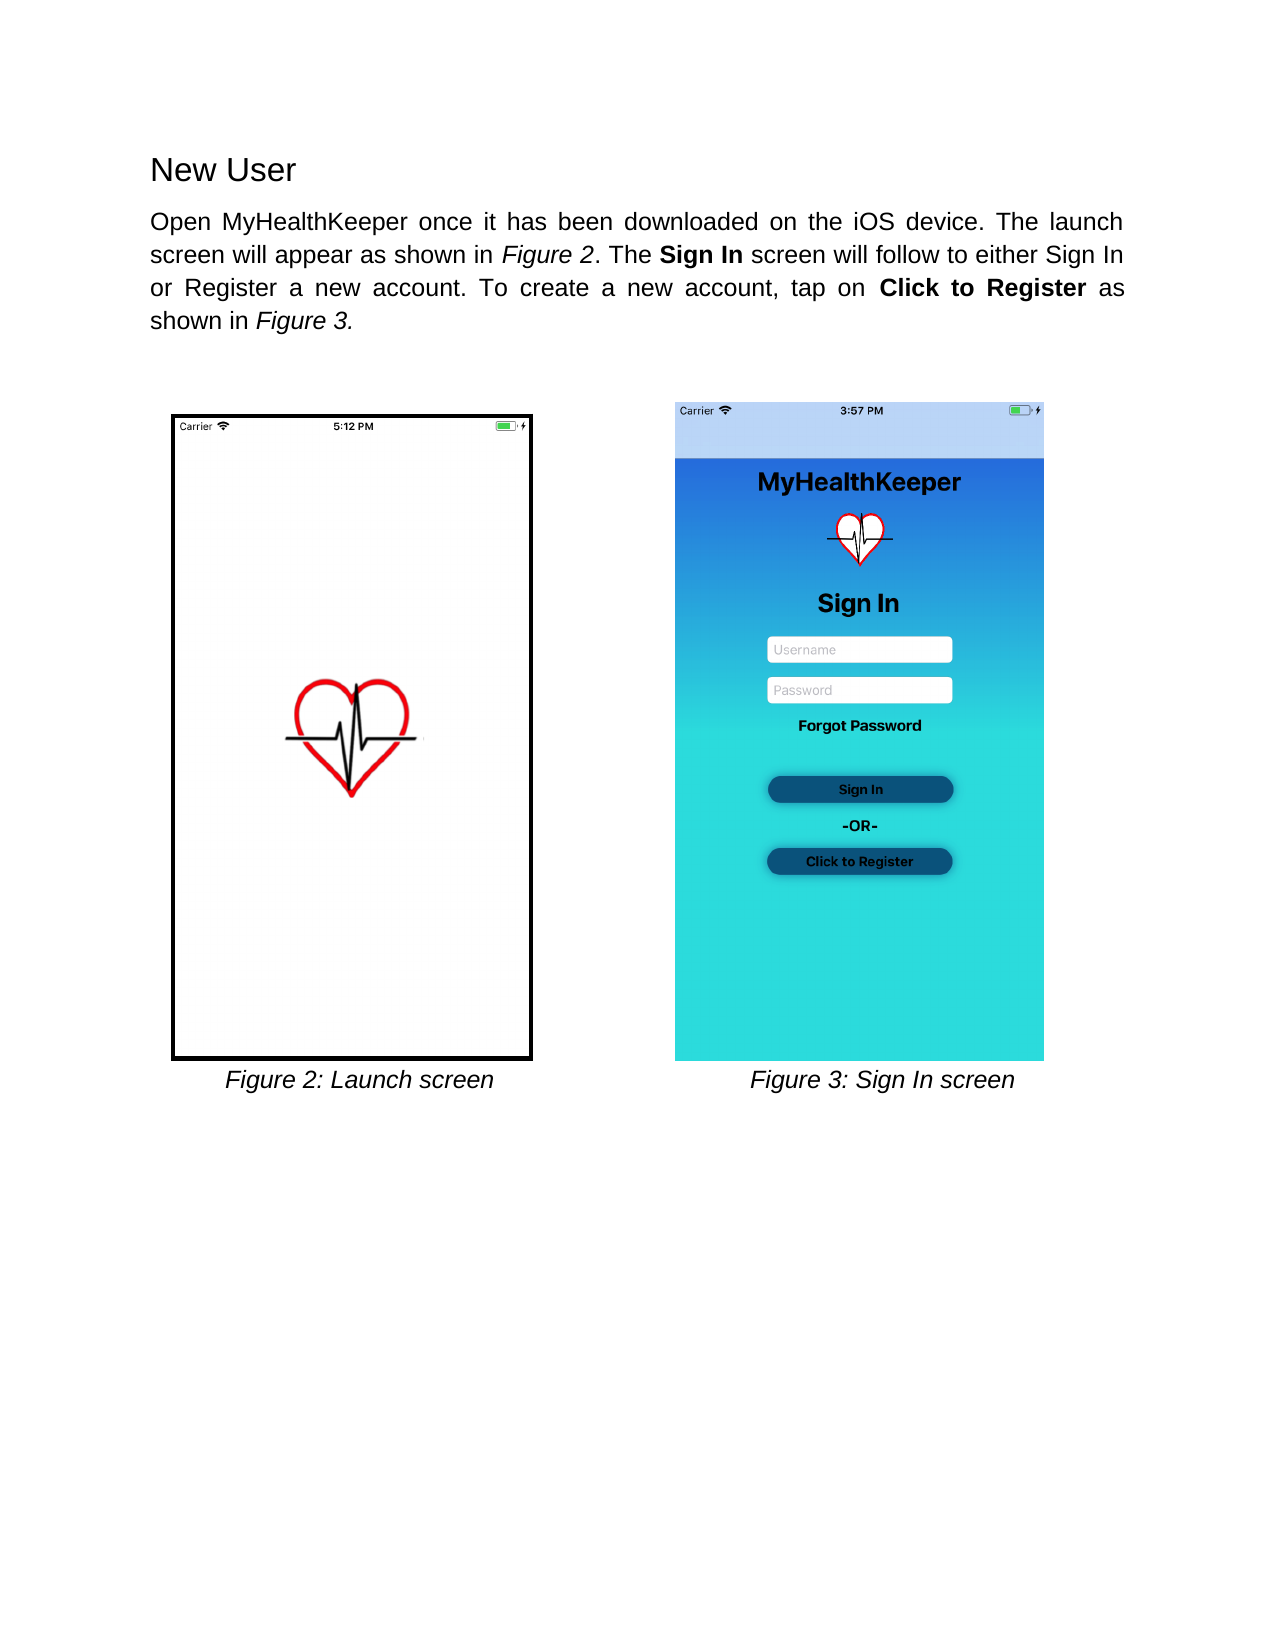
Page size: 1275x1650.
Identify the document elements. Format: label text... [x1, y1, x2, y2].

subtitle New User [150, 150, 1125, 188]
picture [675, 402, 1044, 1061]
picture [175, 418, 529, 1056]
text Open MyHealthKeeper once it has been downloaded on the iOS device. The launch screen will appear as shown in Figure 2. The Sign In screen will follow to either Sign In or Register a new account. To create a new account, tap on Click to Register as shown in Figure 3. [150, 207, 1125, 334]
text Figure 2: Launch screen Figure 3: Sign In screen [150, 1065, 1125, 1093]
